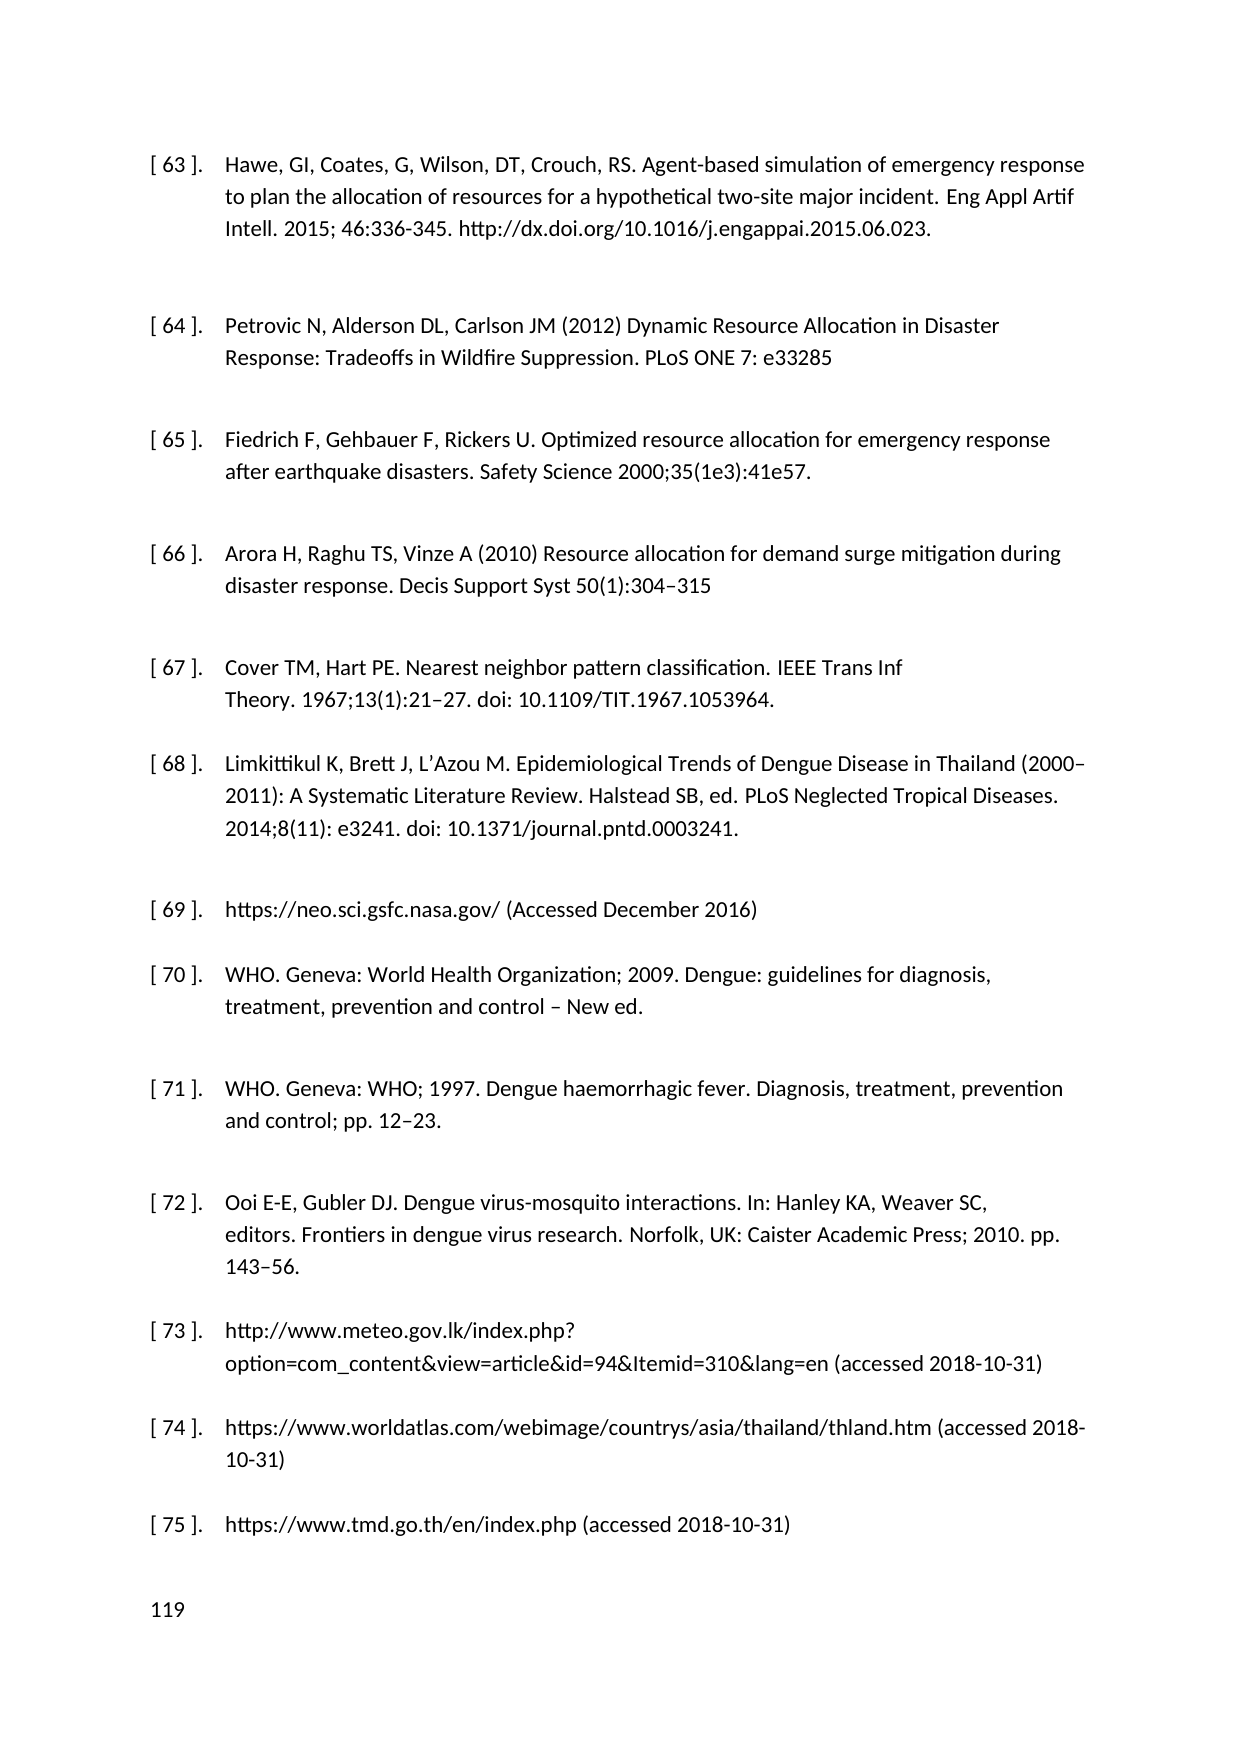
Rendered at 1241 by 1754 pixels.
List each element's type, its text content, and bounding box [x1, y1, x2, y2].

list https://neo.sci.gsfc.nasa.gov/ (Accessed December 2016) [150, 896, 1090, 923]
list http://www.meteo.gov.lk/index.php?option=com_content&view=article&id=94&Itemid=310&lang=en (accessed 2018-10-31) [150, 1317, 1090, 1377]
list Limkittikul K, Brett J, L’Azou M. Epidemiological Trends of Dengue Disease in Thailand (2000–2011): A Systematic Literature Review. Halstead SB, ed. PLoS Neglected Tropical Diseases. 2014;8(11): e3241. doi: 10.1371/journal.pntd.0003241. [150, 749, 1090, 842]
list Arora H, Raghu TS, Vinze A (2010) Resource allocation for demand surge mitigation during disaster response. Decis Support Syst 50(1):304–315 [150, 539, 1090, 599]
list WHO. Geneva: World Health Organization; 2009. Dengue: guidelines for diagnosis, treatment, prevention and control – New ed. [150, 960, 1090, 1020]
list Hawe, GI, Coates, G, Wilson, DT, Crouch, RS. Agent-based simulation of emergency response to plan the allocation of resources for a hypothetical two-site major incident. Eng Appl Artif Intell. 2015; 46:336-345. http://dx.doi.org/10.1016/j.engappai.2015.06.023. [150, 150, 1090, 242]
list Ooi E-E, Gubler DJ. Dengue virus-mosquito interactions. In: Hanley KA, Weaver SC, editors. Frontiers in dengue virus research. Norfolk, UK: Caister Academic Press; 2010. pp. 143–56. [150, 1188, 1090, 1280]
list Fiedrich F, Gehbauer F, Rickers U. Optimized resource allocation for emergency response after earthquake disasters. Safety Science 2000;35(1e3):41e57. [150, 425, 1090, 485]
list https://www.tmd.go.th/en/index.php (accessed 2018-10-31) [150, 1510, 1090, 1538]
list https://www.worldatlas.com/webimage/countrys/asia/thailand/thland.htm (accessed 2018-10-31) [150, 1413, 1090, 1473]
list WHO. Geneva: WHO; 1997. Dengue haemorrhagic fever. Diagnosis, treatment, prevention and control; pp. 12–23. [150, 1074, 1090, 1134]
list Petrovic N, Alderson DL, Carlson JM (2012) Dynamic Resource Allocation in Disaster Response: Tradeoffs in Wildfire Suppression. PLoS ONE 7: e33285 [150, 311, 1090, 371]
list Cover TM, Hart PE. Nearest neighbor pattern classification. IEEE Trans Inf Theory. 1967;13(1):21–27. doi: 10.1109/TIT.1967.1053964. [150, 653, 1090, 713]
